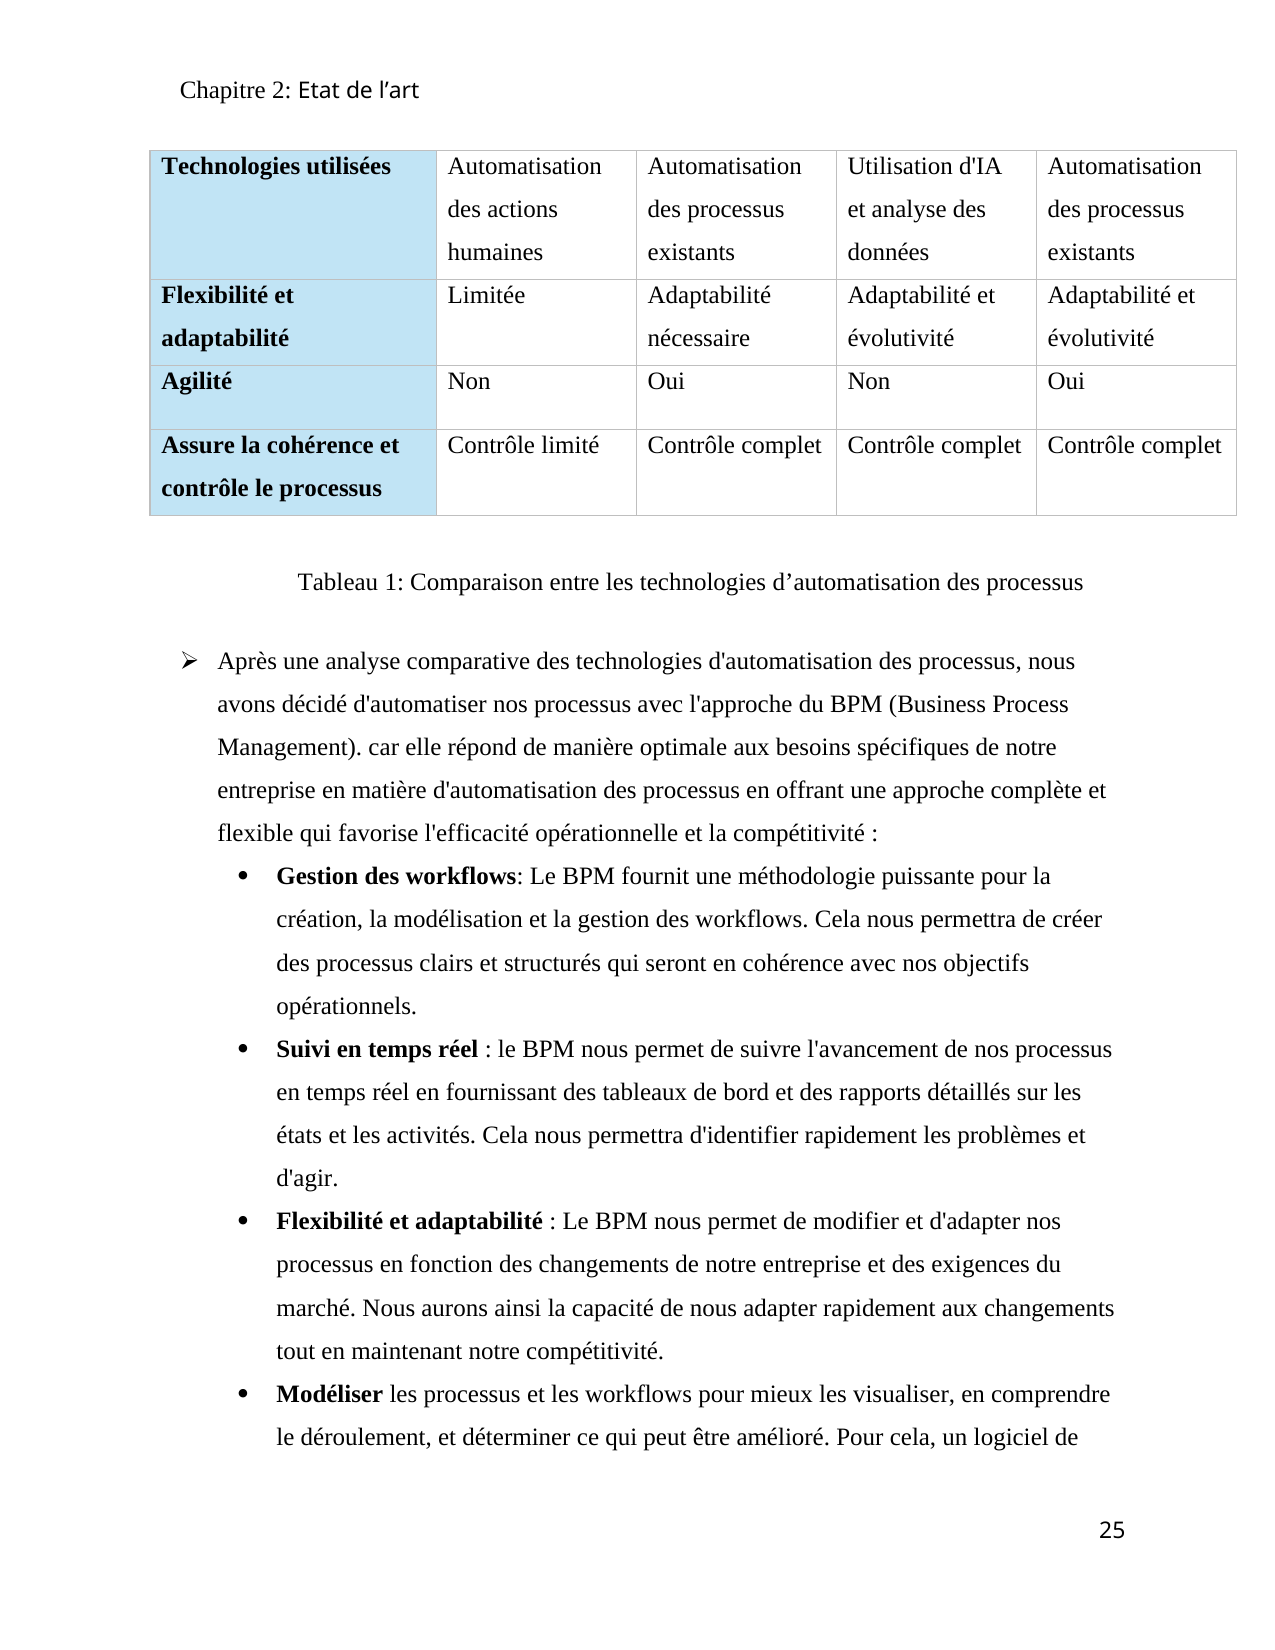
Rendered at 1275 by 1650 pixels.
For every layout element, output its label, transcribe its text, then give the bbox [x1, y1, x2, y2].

table_cell Oui [637, 366, 836, 429]
list Suivi en temps réel : le BPM nous permet de suivre l'avancement de nos processus en temps réel en fournissant des tableaux de bord et des rapports détaillés sur les états et les activités. Cela nous permettra d'identifier rapidement les problèmes et d'agir. [239, 1034, 1125, 1192]
list Après une analyse comparative des technologies d'automatisation des processus, nous avons décidé d'automatiser nos processus avec l'approche du BPM (Business Process Management). car elle répond de manière optimale aux besoins spécifiques de notre entreprise en matière d'automatisation des processus en offrant une approche complète et flexible qui favorise l'efficacité opérationnelle et la compétitivité : [179, 646, 1125, 847]
table_cell Assure la cohérence et contrôle le processus [151, 430, 436, 515]
table_cell Technologies utilisées [151, 151, 436, 279]
table_cell Oui [1037, 366, 1236, 429]
list Gestion des workflows: Le BPM fournit une méthodologie puissante pour la création, la modélisation et la gestion des workflows. Cela nous permettra de créer des processus clairs et structurés qui seront en cohérence avec nos objectifs opérationnels. [239, 861, 1125, 1019]
table_cell Adaptabilité nécessaire [637, 280, 836, 365]
table_cell Non [437, 366, 636, 429]
table_cell Automatisation des processus existants [1037, 151, 1236, 279]
table_cell Limitée [437, 280, 636, 365]
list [239, 1379, 1125, 1451]
table_cell Utilisation d'IA et analyse des données [837, 151, 1036, 279]
table_cell Adaptabilité et évolutivité [837, 280, 1036, 365]
table_cell Contrôle complet [637, 430, 836, 515]
list Flexibilité et adaptabilité : Le BPM nous permet de modifier et d'adapter nos processus en fonction des changements de notre entreprise et des exigences du marché. Nous aurons ainsi la capacité de nous adapter rapidement aux changements tout en maintenant notre compétitivité. [239, 1206, 1125, 1364]
table_cell Flexibilité et adaptabilité [151, 280, 436, 365]
text Tableau 1: Comparaison entre les technologies d’automatisation des processus [297, 567, 1125, 595]
table_cell Automatisation des actions humaines [437, 151, 636, 279]
table_cell Non [837, 366, 1036, 429]
table_cell Contrôle complet [837, 430, 1036, 515]
table_cell Agilité [151, 366, 436, 429]
table_cell Adaptabilité et évolutivité [1037, 280, 1236, 365]
table_cell Contrôle limité [437, 430, 636, 515]
table_cell Automatisation des processus existants [637, 151, 836, 279]
table_cell Contrôle complet [1037, 430, 1236, 515]
